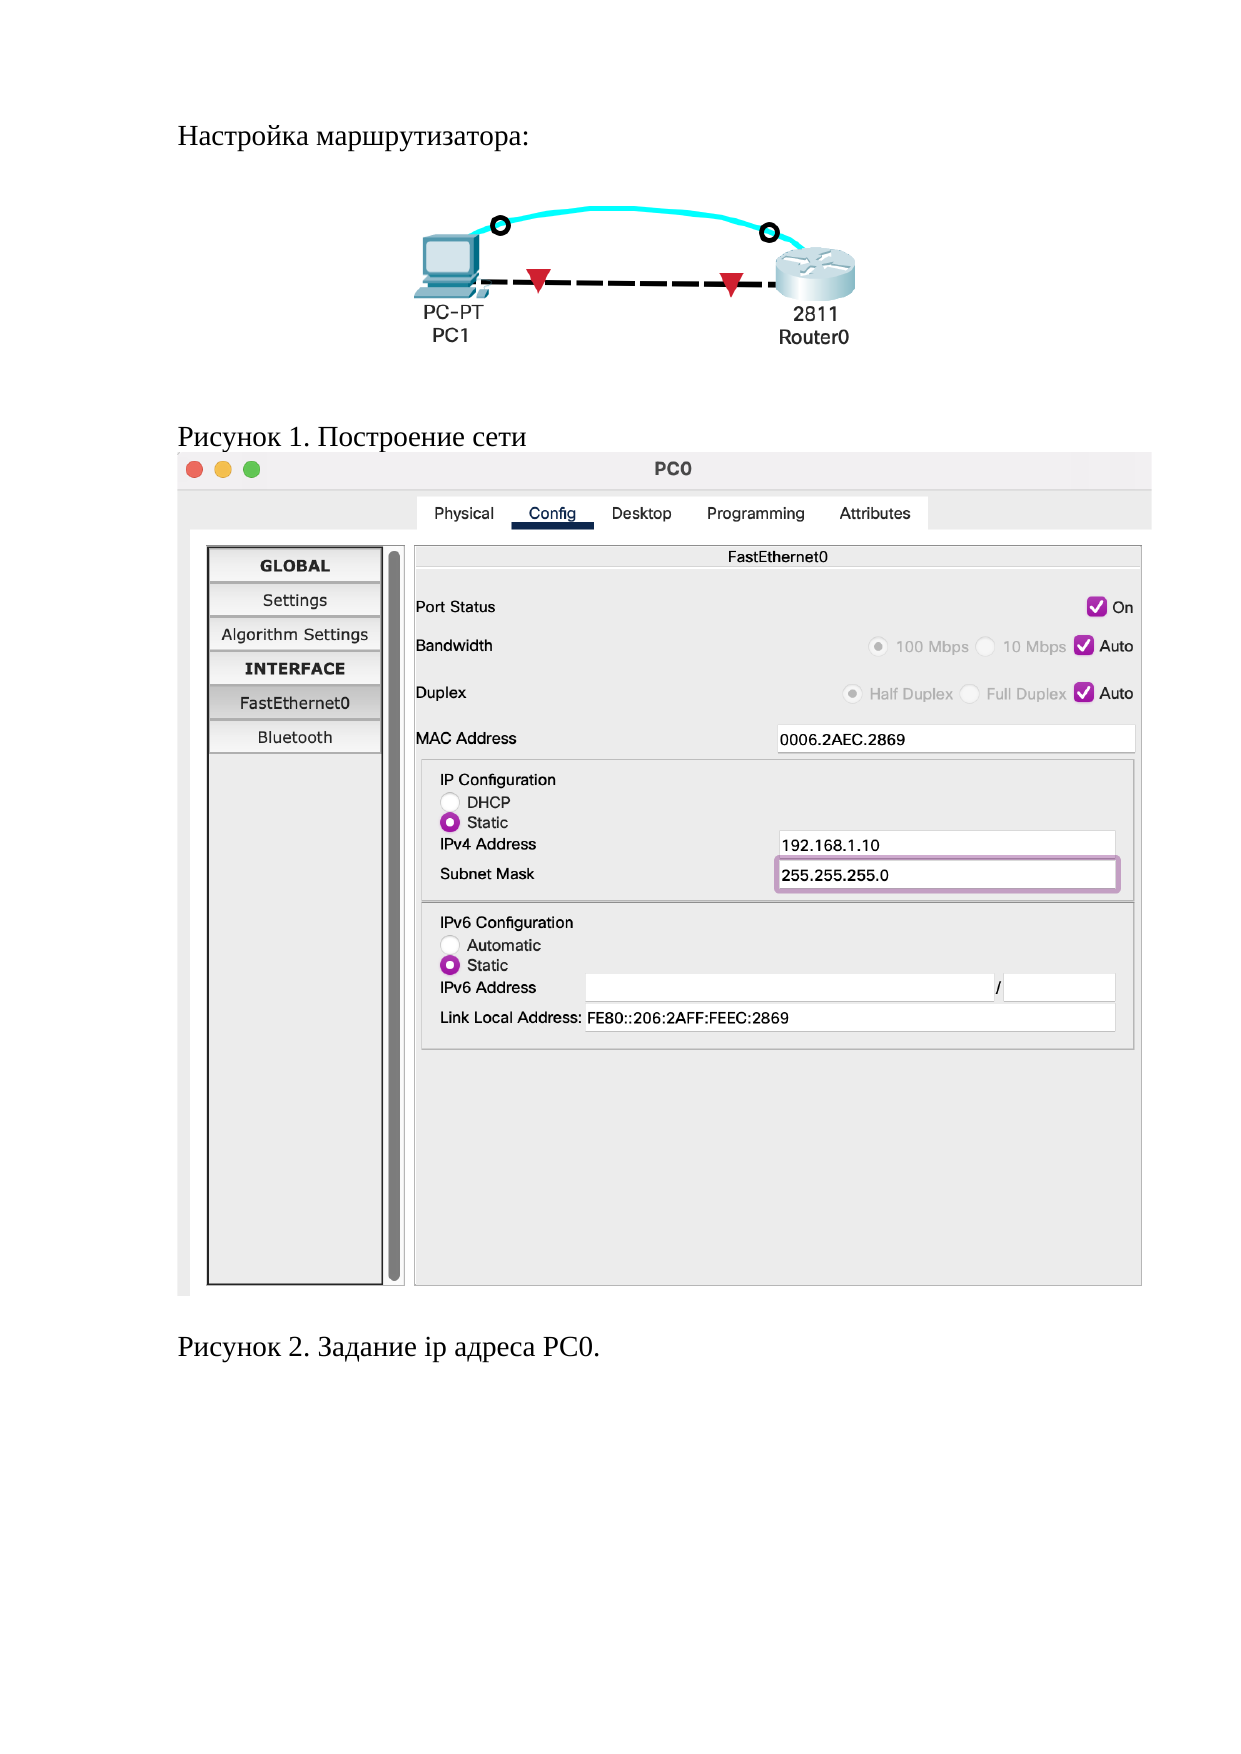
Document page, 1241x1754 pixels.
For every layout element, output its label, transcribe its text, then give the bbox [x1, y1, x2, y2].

text Настройка маршрутизатора: [177, 118, 1152, 152]
text Рисунок 1. Построение сети [177, 419, 1152, 452]
picture [177, 185, 1152, 386]
picture [177, 452, 1152, 1296]
text Рисунок 2. Задание ip адреса PC0. [177, 1329, 1152, 1362]
